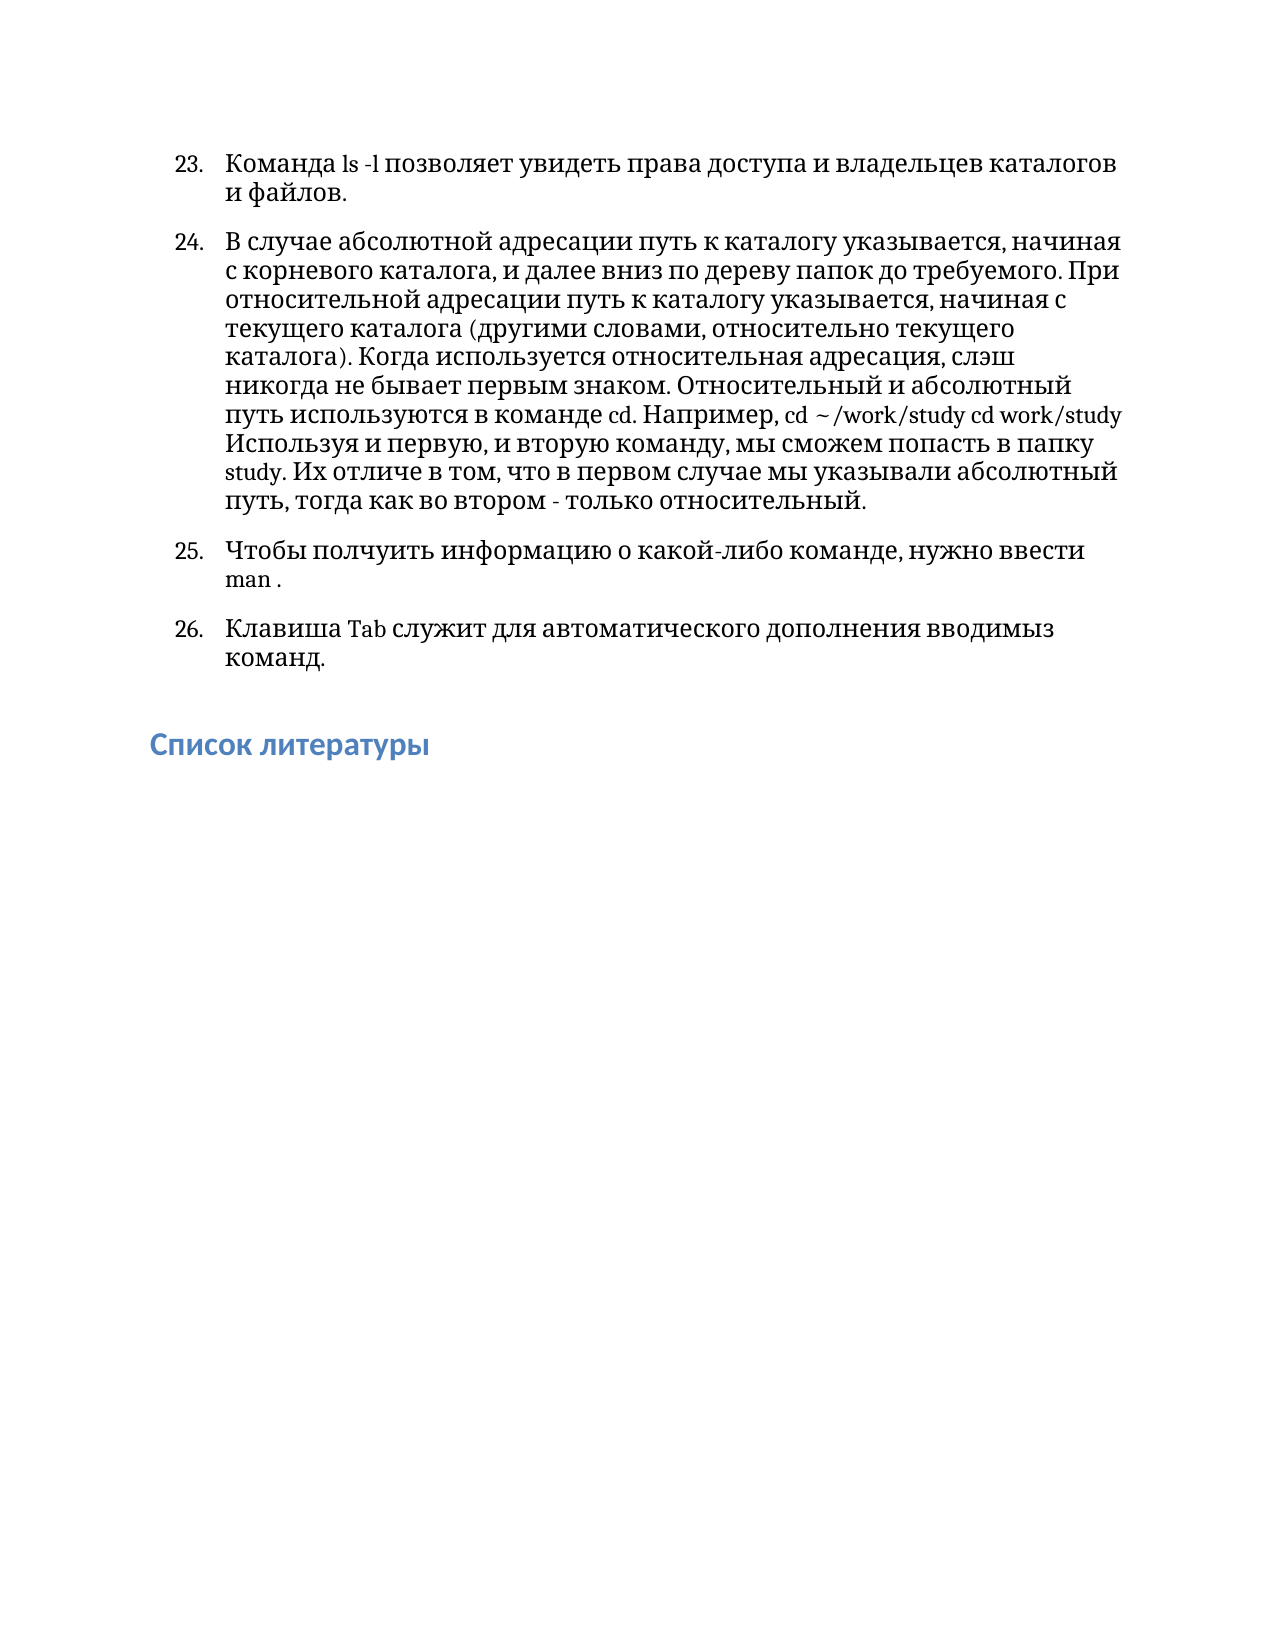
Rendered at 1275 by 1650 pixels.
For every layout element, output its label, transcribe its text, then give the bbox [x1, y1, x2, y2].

subtitle Список литературы [150, 722, 1125, 763]
list Клавиша Tab служит для автоматического дополнения вводимыз команд. [175, 615, 1125, 672]
list Чтобы полчуить информацию о какой-либо команде, нужно ввести man . [175, 537, 1125, 594]
list В случае абсолютной адресации путь к каталогу указывается, начиная с корневого каталога, и далее вниз по дереву папок до требуемого. При относительной адресации путь к каталогу указывается, начиная с текущего каталога (другими словами, относительно текущего каталога). Когда используется относительная адресация, слэш никогда не бывает первым знаком. Относительный и абсолютный путь используются в команде cd. Например, cd ~/work/study cd work/study Используя и первую, и вторую команду, мы сможем попасть в папку study. Их отличе в том, что в первом случае мы указывали абсолютный путь, тогда как во втором - только относительный. [175, 228, 1125, 516]
list Команда ls -l позволяет увидеть права доступа и владельцев каталогов и файлов. [175, 150, 1125, 207]
